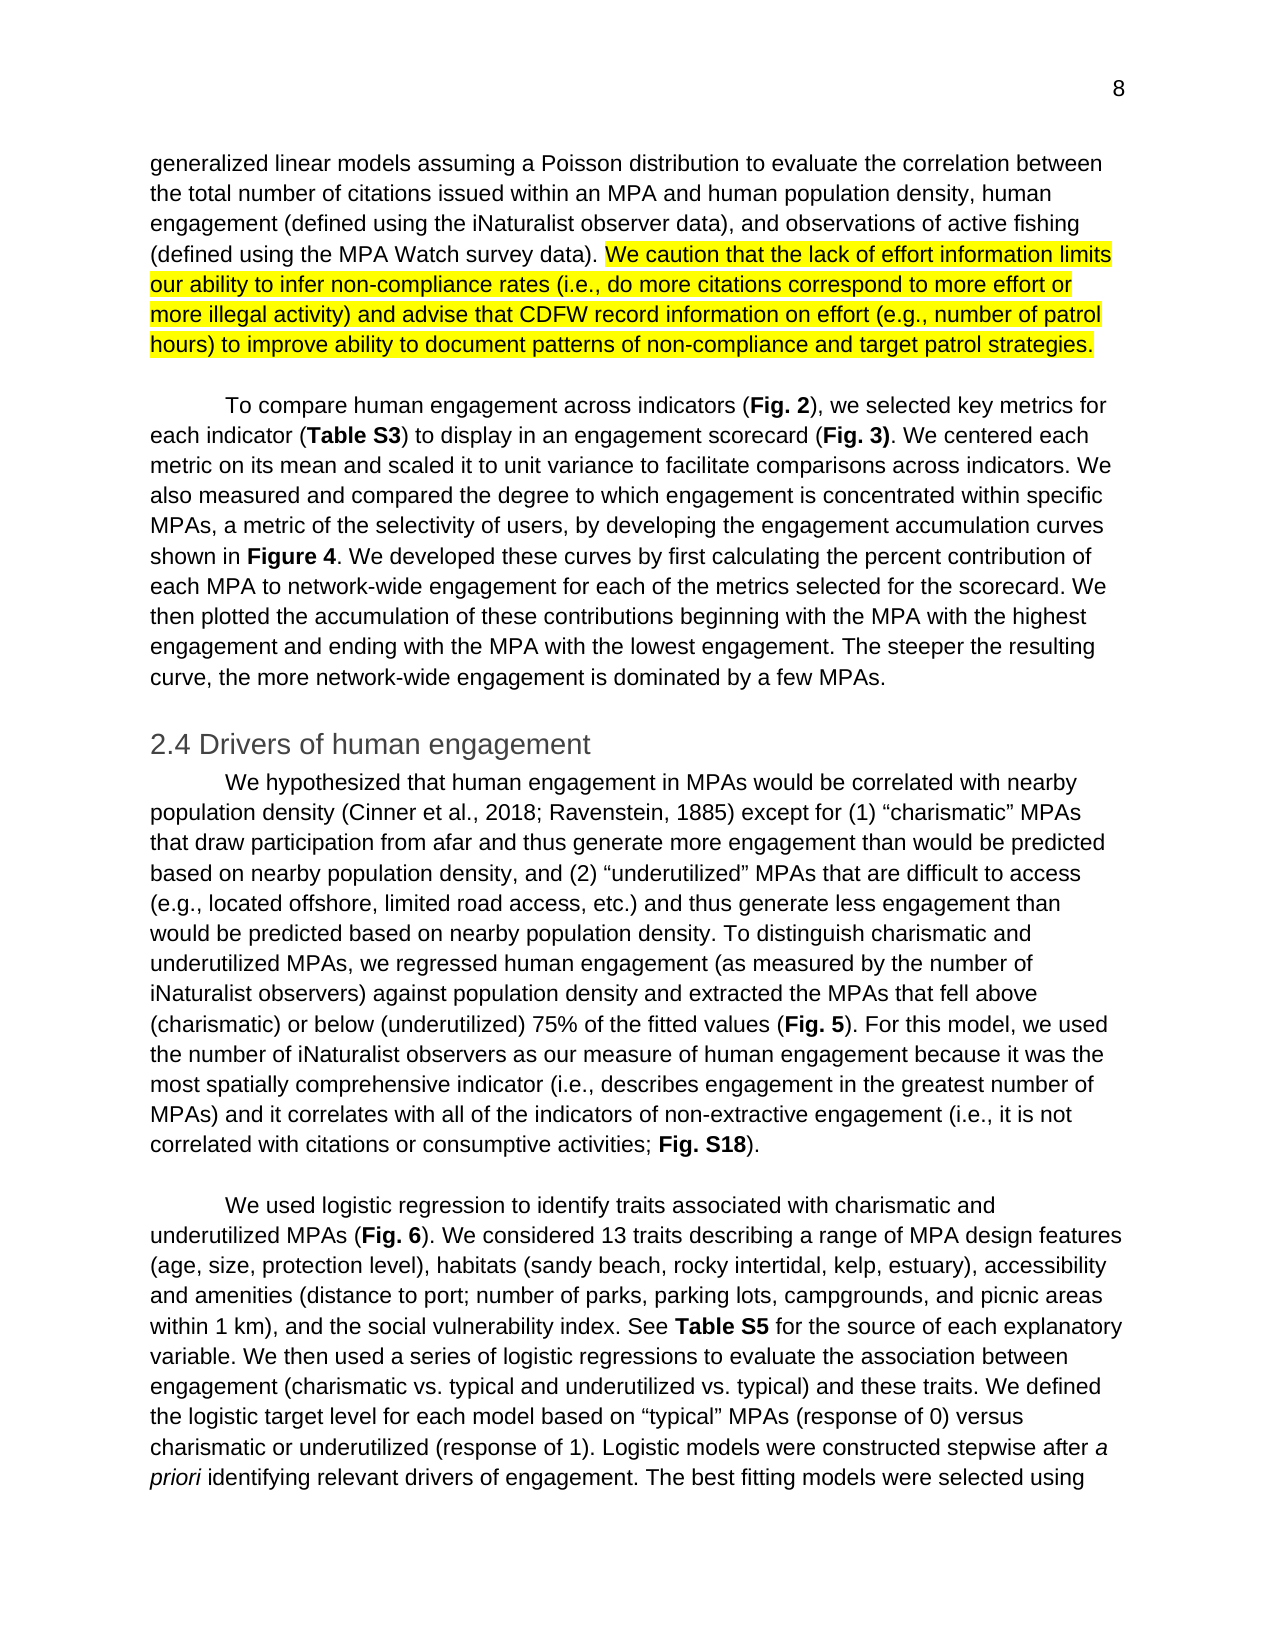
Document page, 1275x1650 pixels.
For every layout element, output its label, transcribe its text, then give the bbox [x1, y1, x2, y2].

subtitle 2.4 Drivers of human engagement [150, 727, 1125, 761]
text To compare human engagement across indicators (Fig. 2), we selected key metrics for each indicator (Table S3) to display in an engagement scorecard (Fig. 3). We centered each metric on its mean and scaled it to unit variance to facilitate comparisons across indicators. We also measured and compared the degree to which engagement is concentrated within specific MPAs, a metric of the selectivity of users, by developing the engagement accumulation curves shown in Figure 4. We developed these curves by first calculating the percent contribution of each MPA to network-wide engagement for each of the metrics selected for the scorecard. We then plotted the accumulation of these contributions beginning with the MPA with the highest engagement and ending with the MPA with the lowest engagement. The steeper the resulting curve, the more network-wide engagement is dominated by a few MPAs. [150, 392, 1125, 690]
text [150, 150, 1125, 358]
text We hypothesized that human engagement in MPAs would be correlated with nearby population density (Cinner et al., 2018; Ravenstein, 1885) except for (1) “charismatic” MPAs that draw participation from afar and thus generate more engagement than would be predicted based on nearby population density, and (2) “underutilized” MPAs that are difficult to access (e.g., located offshore, limited road access, etc.) and thus generate less engagement than would be predicted based on nearby population density. To distinguish charismatic and underutilized MPAs, we regressed human engagement (as measured by the number of iNaturalist observers) against population density and extracted the MPAs that fell above (charismatic) or below (underutilized) 75% of the fitted values (Fig. 5). For this model, we used the number of iNaturalist observers as our measure of human engagement because it was the most spatially comprehensive indicator (i.e., describes engagement in the greatest number of MPAs) and it correlates with all of the indicators of non-extractive engagement (i.e., it is not correlated with citations or consumptive activities; Fig. S18). [150, 769, 1125, 1158]
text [150, 1192, 1125, 1490]
